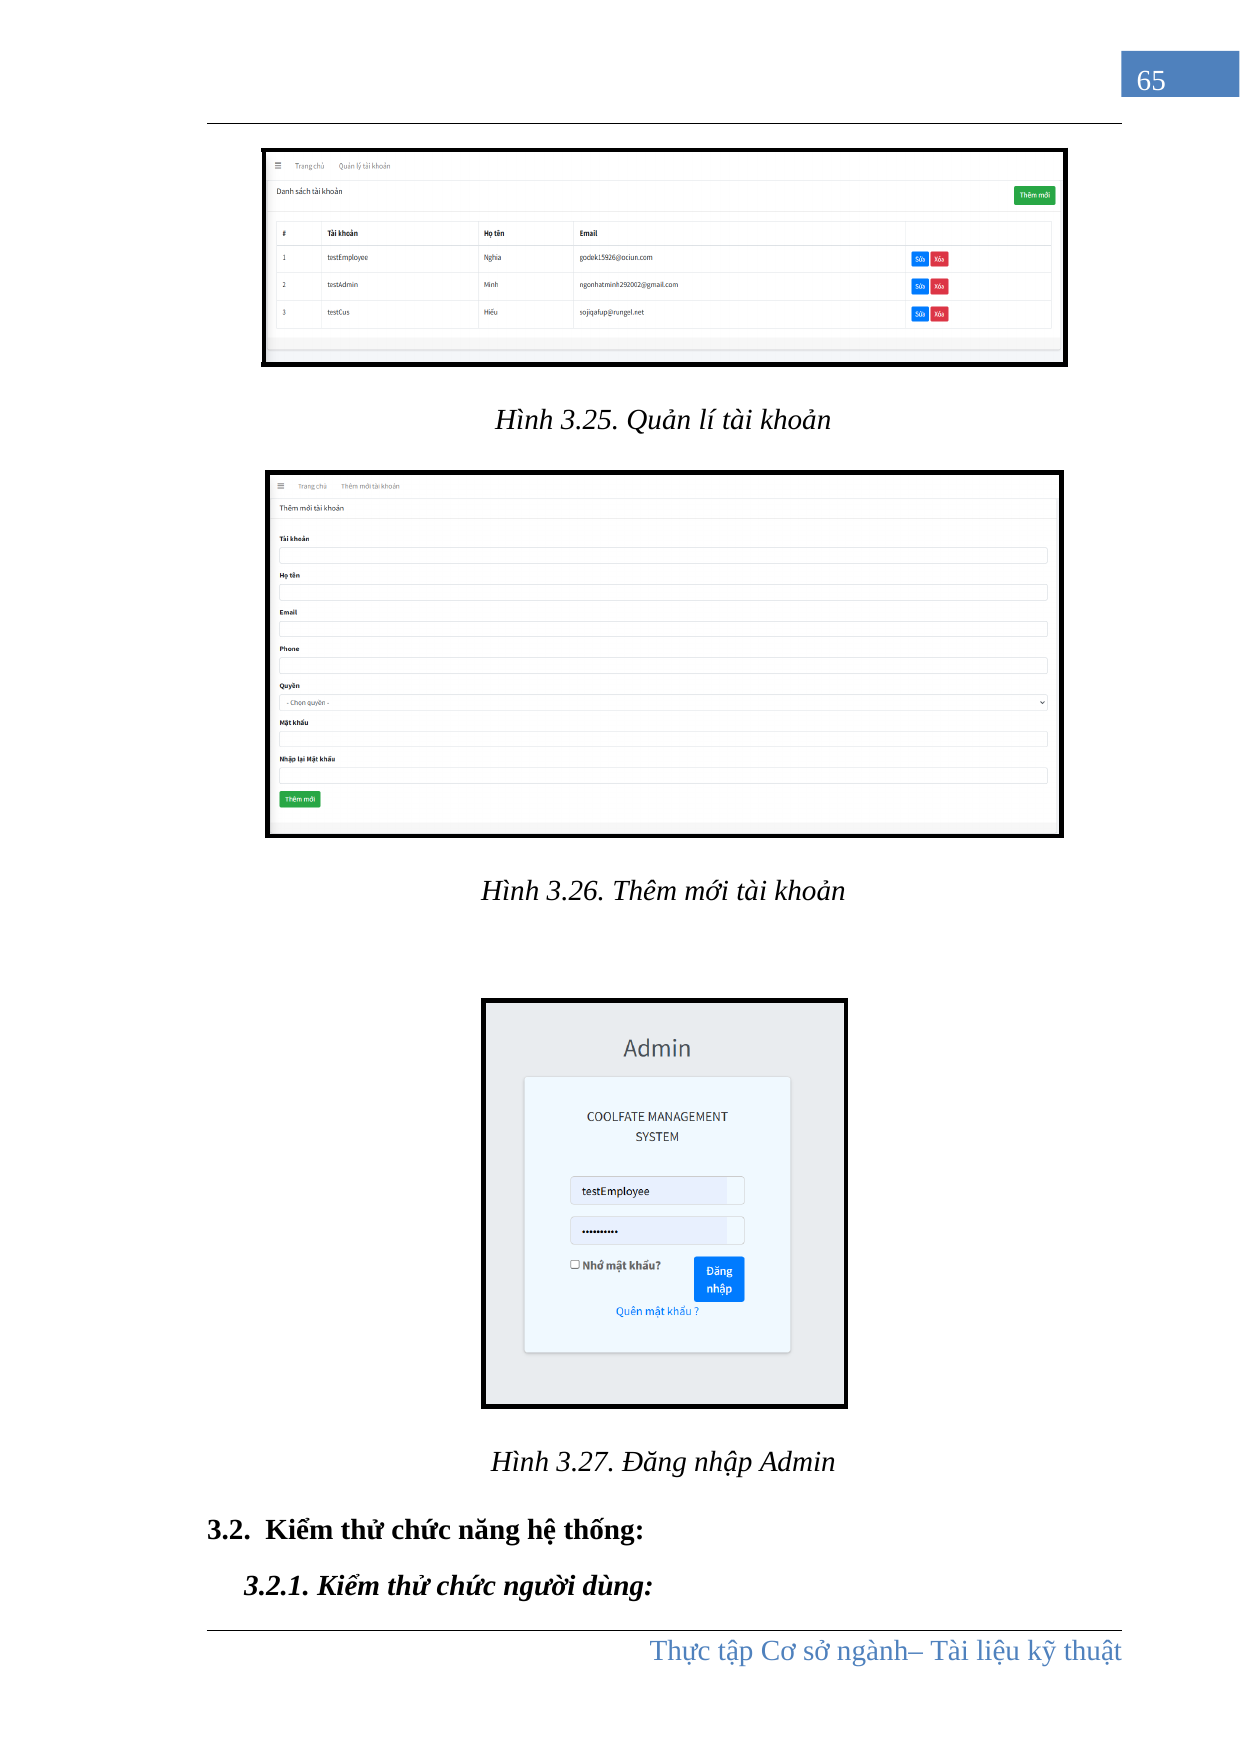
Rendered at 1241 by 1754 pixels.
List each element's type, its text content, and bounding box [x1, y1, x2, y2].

picture [266, 152, 1063, 362]
subtitle Kiểm thử chức người dùng: [244, 1568, 1122, 1602]
subtitle Kiểm thử chức năng hệ thống: [207, 1512, 1122, 1546]
picture [486, 1003, 844, 1404]
picture [270, 475, 1059, 834]
